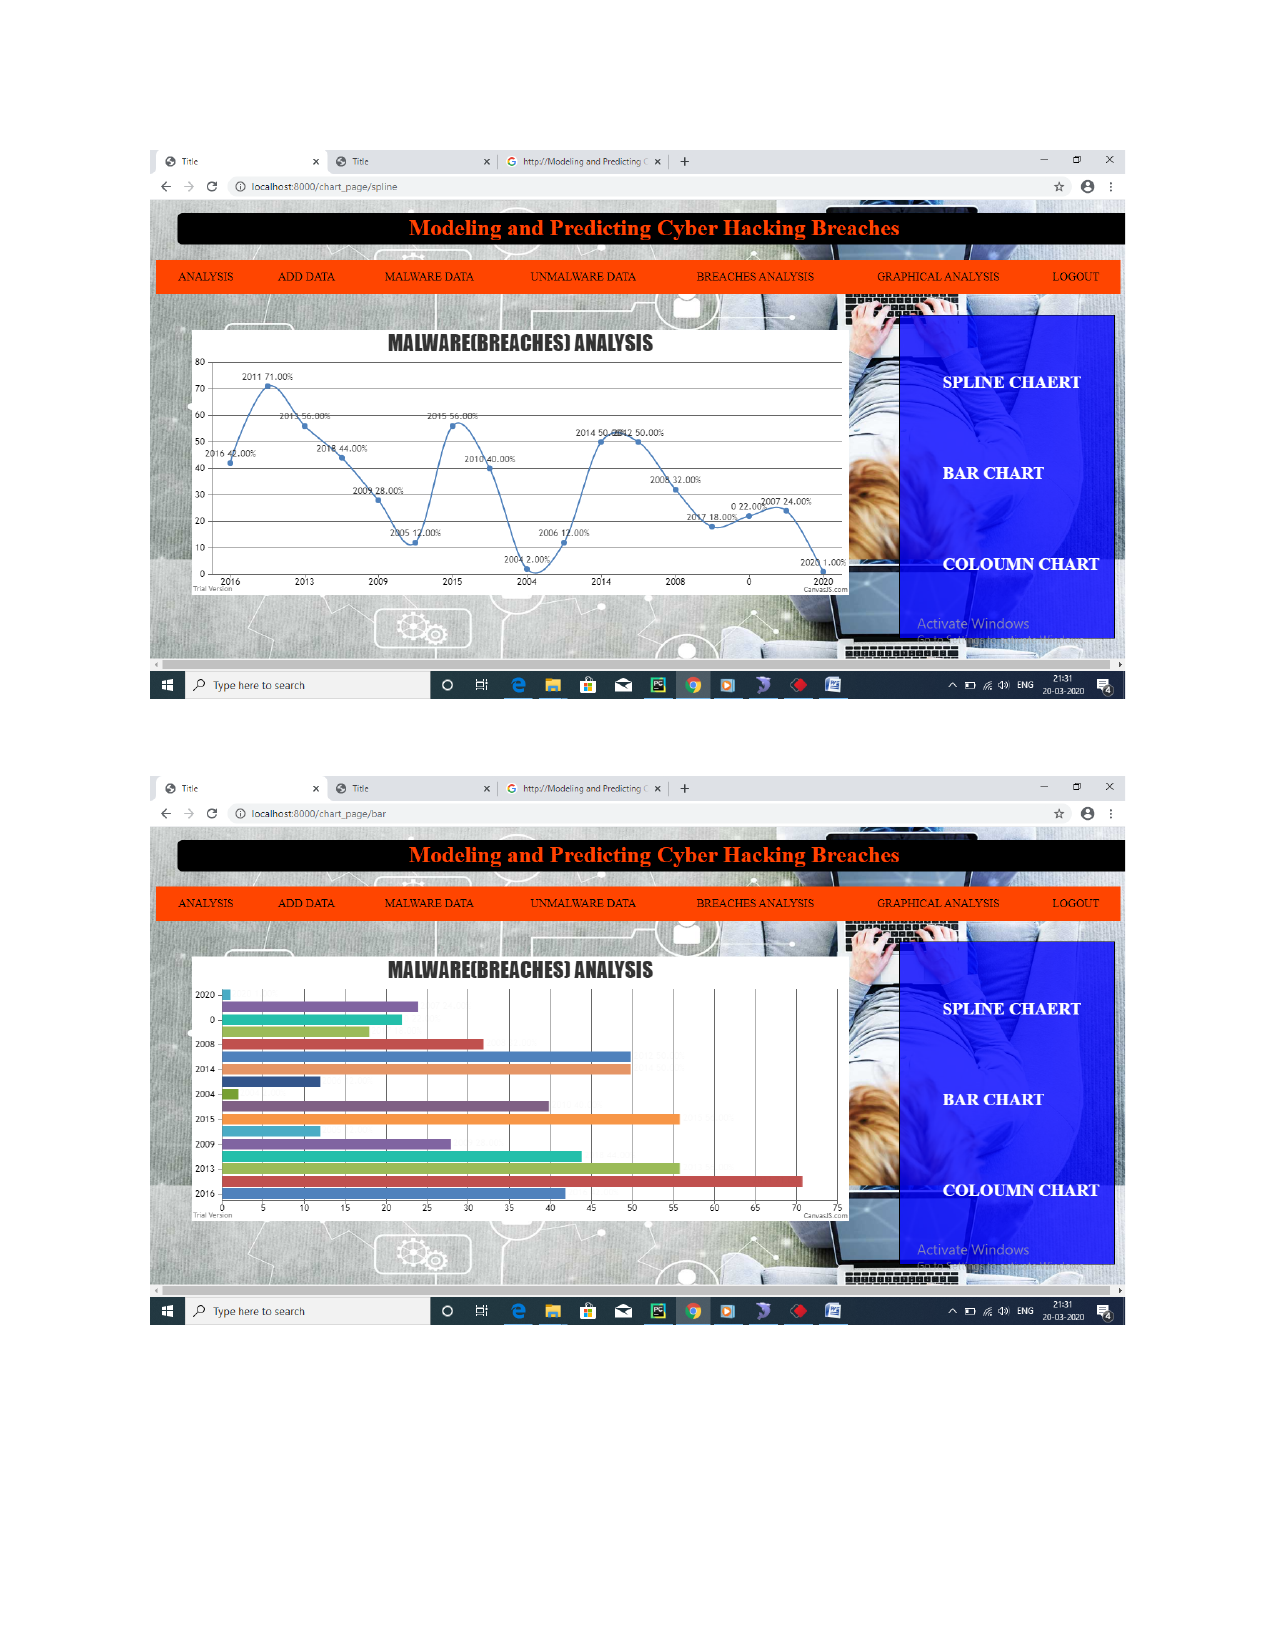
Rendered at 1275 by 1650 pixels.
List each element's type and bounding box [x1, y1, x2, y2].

picture [150, 150, 1125, 699]
picture [150, 776, 1125, 1325]
